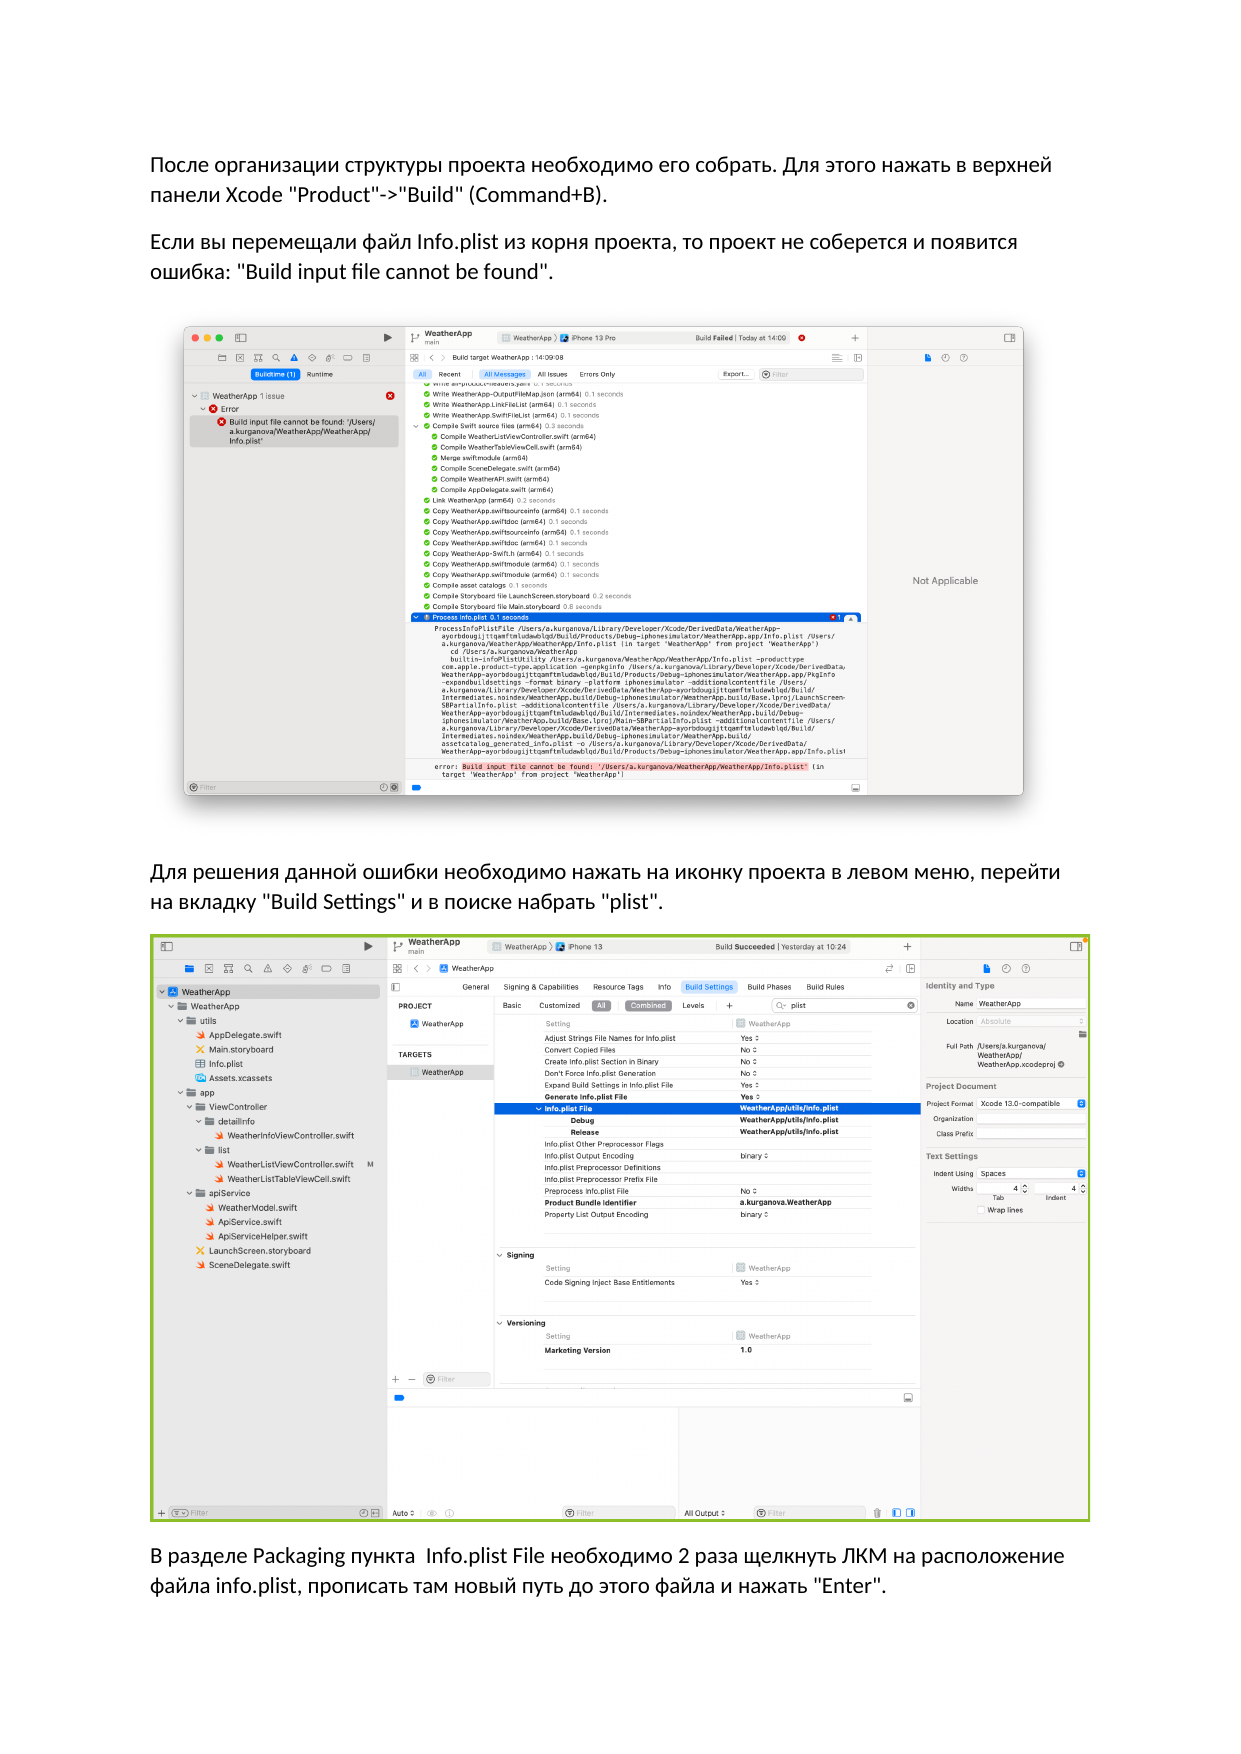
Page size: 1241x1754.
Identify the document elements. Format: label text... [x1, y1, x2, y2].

text Если вы перемещали файл Info.plist из корня проекта, то проект не соберется и появится ошибка: "Build input file cannot be found". [150, 227, 1090, 285]
picture [150, 934, 1091, 1522]
text В разделе Packaging пункта Info.plist File необходимо 2 раза щелкнуть ЛКМ на расположение файла info.plist, прописать там новый путь до этого файла и нажать "Enter". [150, 1541, 1090, 1599]
picture [150, 304, 1057, 839]
text Для решения данной ошибки необходимо нажать на иконку проекта в левом меню, перейти на вкладку "Build Settings" и в поиске набрать "plist". [150, 857, 1090, 916]
text После организации структуры проекта необходимо его собрать. Для этого нажать в верхней панели Xcode "Product"->"Build" (Command+B). [150, 150, 1090, 208]
